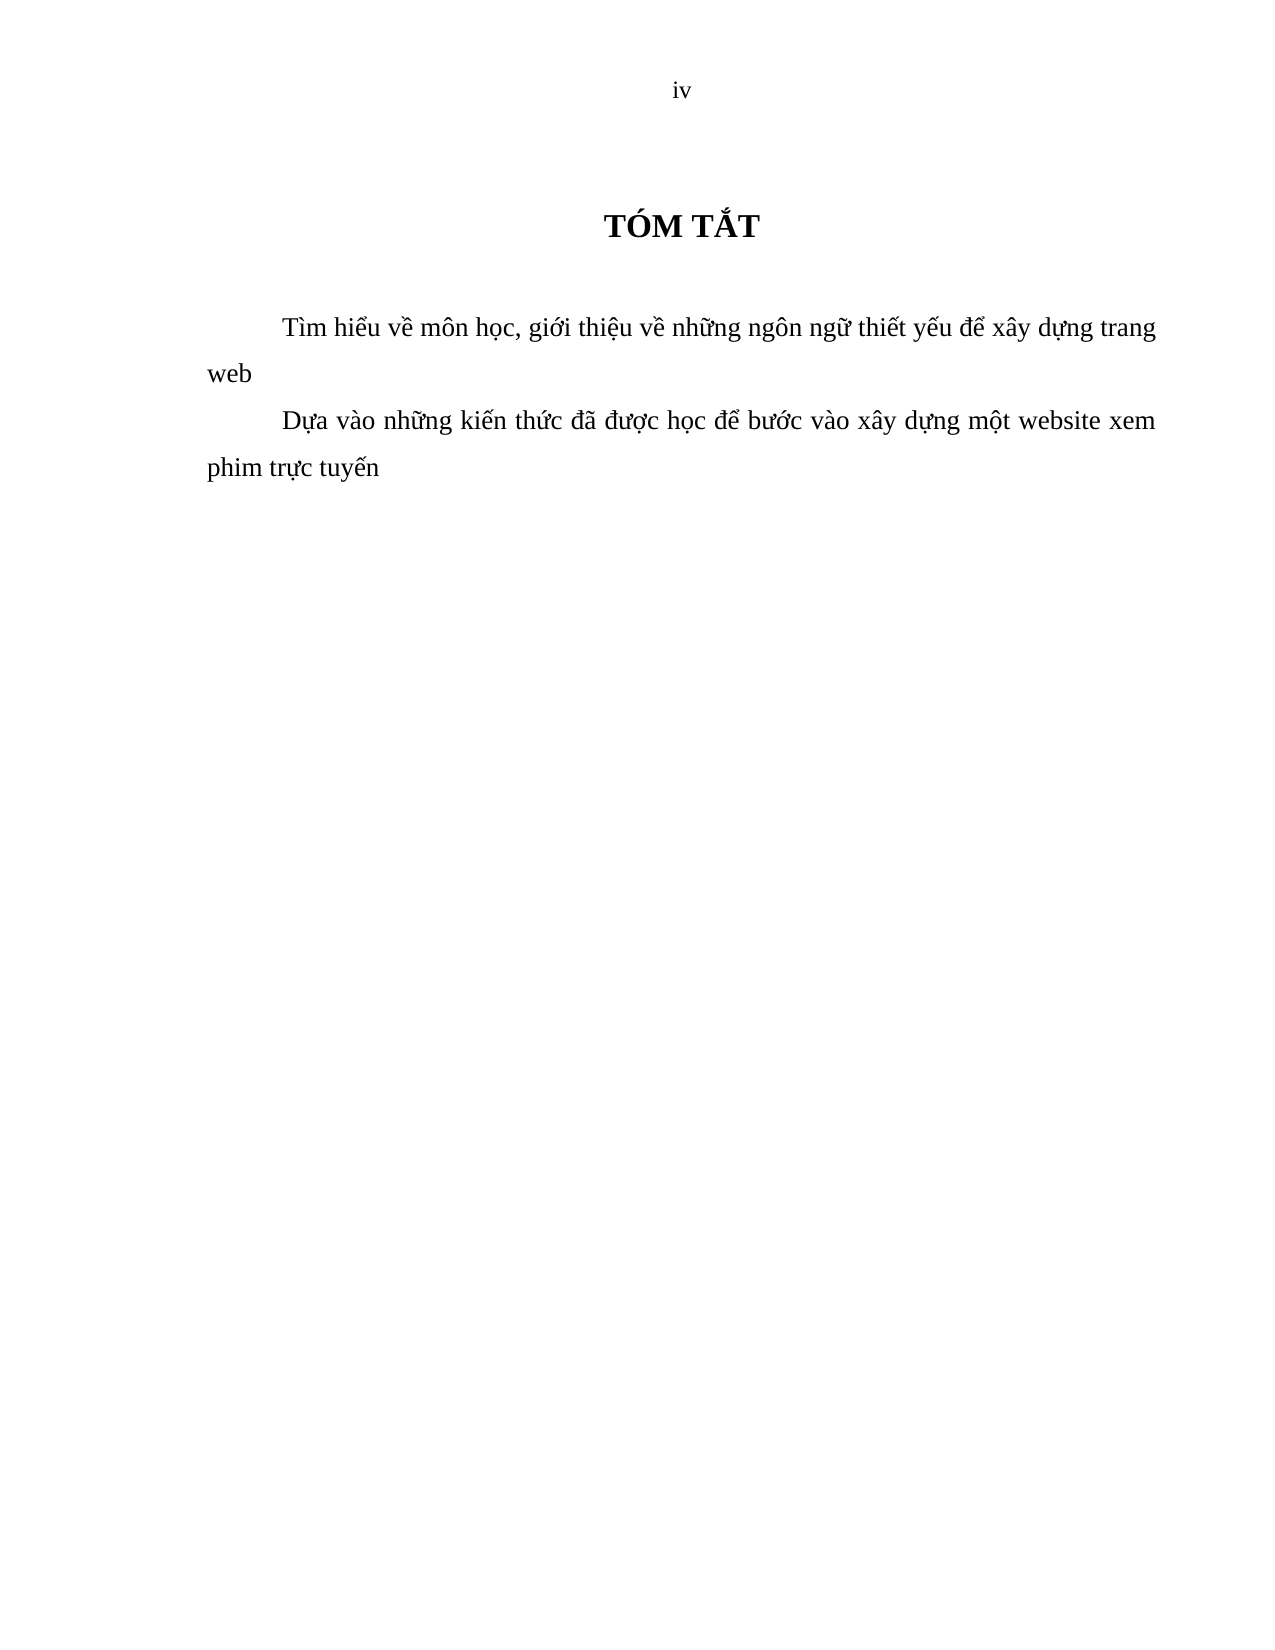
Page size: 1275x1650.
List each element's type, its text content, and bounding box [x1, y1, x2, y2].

text Dựa vào những kiến thức đã được học để bước vào xây dựng một website xem phim trực tuyến [207, 404, 1157, 482]
text Tìm hiểu về môn học, giới thiệu về những ngôn ngữ thiết yếu để xây dựng trang web [207, 311, 1157, 389]
text TÓM TẮT [207, 207, 1157, 245]
